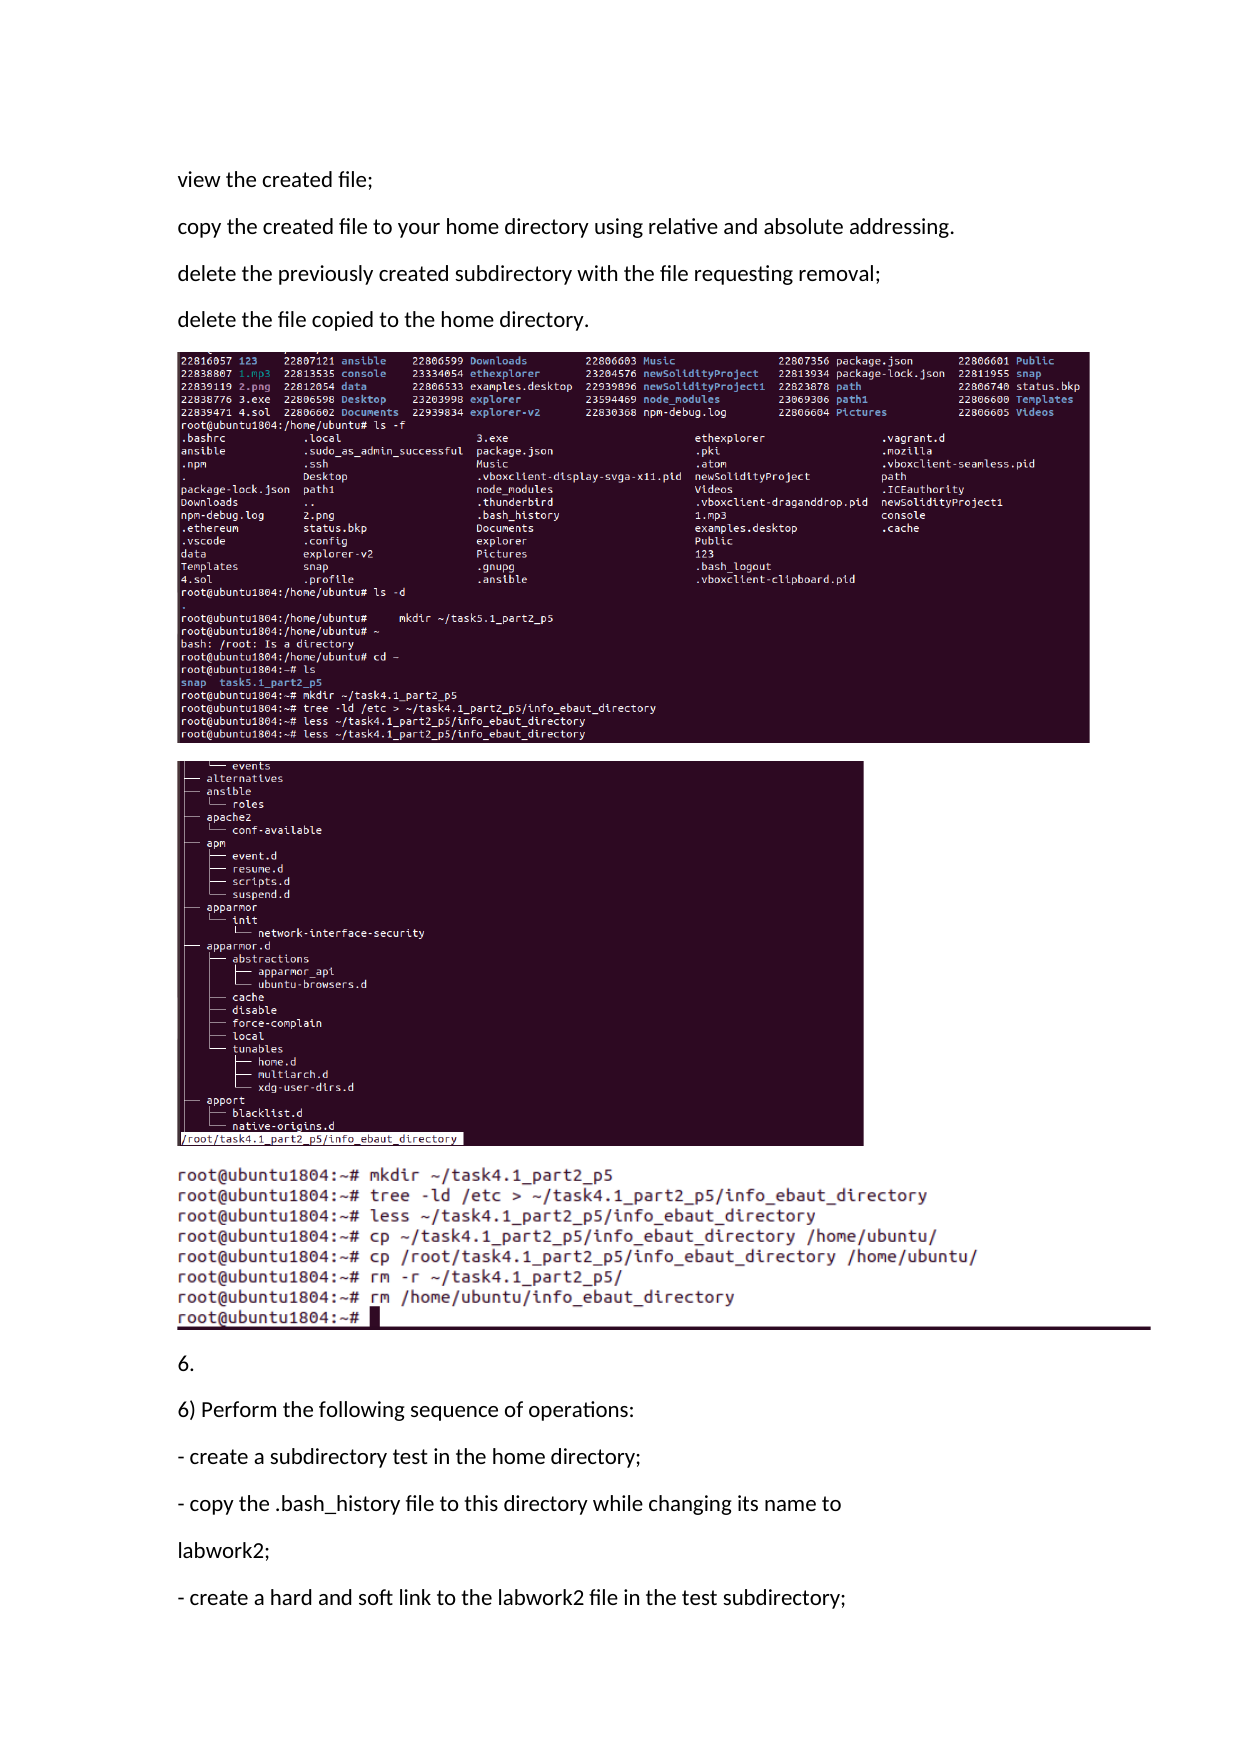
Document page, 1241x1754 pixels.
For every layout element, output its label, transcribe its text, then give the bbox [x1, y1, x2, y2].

picture [177, 352, 1090, 743]
text 6. [177, 1349, 1152, 1377]
text delete the file copied to the home directory. [177, 306, 1152, 334]
text view the created file; [177, 165, 1152, 193]
text - copy the .bash_history file to this directory while changing its name to [177, 1489, 1152, 1517]
picture [177, 1164, 1151, 1330]
text - create a hard and soft link to the labwork2 file in the test subdirectory; [177, 1583, 1152, 1611]
text copy the created file to your home directory using relative and absolute addressing. [177, 212, 1152, 240]
text 6) Perform the following sequence of operations: [177, 1396, 1152, 1423]
text labwork2; [177, 1536, 1152, 1564]
text - create a subdirectory test in the home directory; [177, 1442, 1152, 1470]
text delete the previously created subdirectory with the file requesting removal; [177, 259, 1152, 287]
picture [177, 761, 864, 1146]
